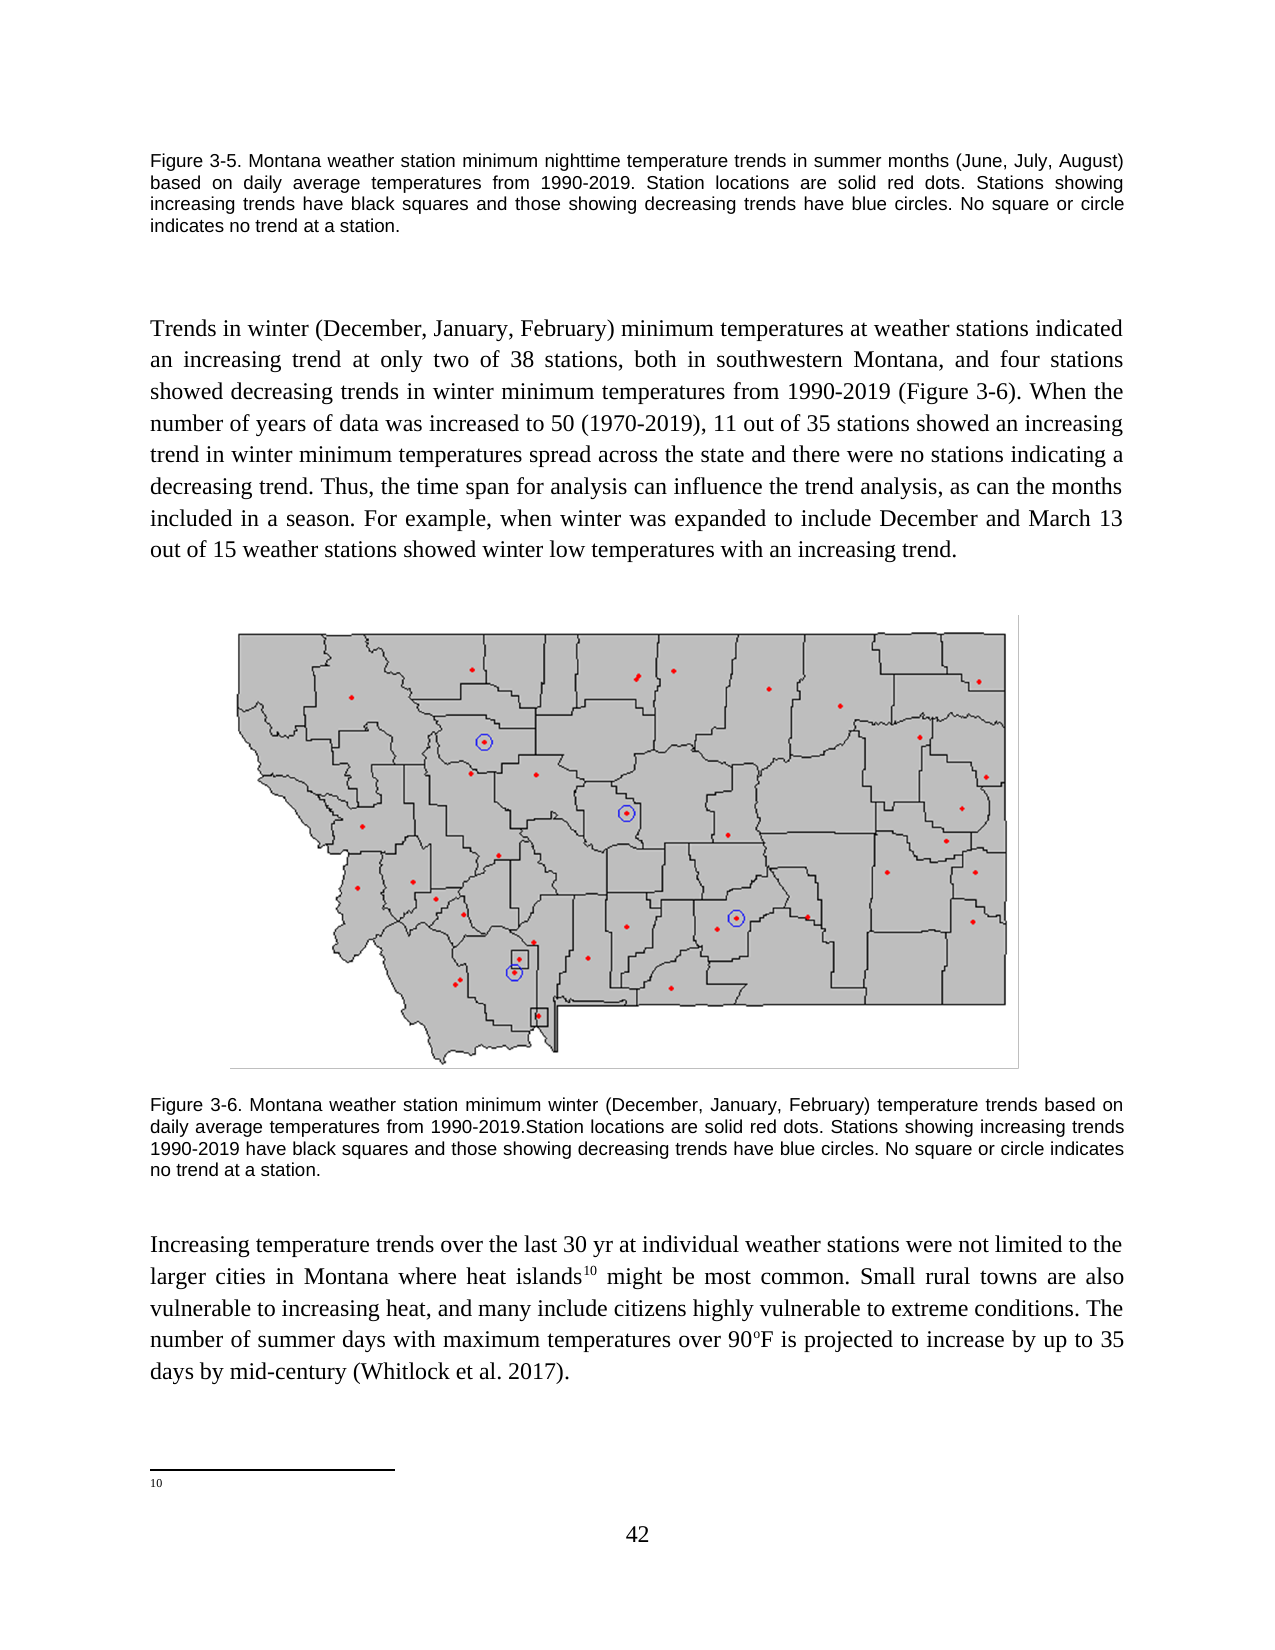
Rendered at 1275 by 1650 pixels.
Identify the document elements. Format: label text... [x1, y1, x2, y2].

text Figure 3-6. Montana weather station minimum winter (December, January, February) temperature trends based on daily average temperatures from 1990-2019.Station locations are solid red dots. Stations showing increasing trends 1990-2019 have black squares and those showing decreasing trends have blue circles. No square or circle indicates no trend at a station. [150, 1094, 1125, 1181]
text Increasing temperature trends over the last 30 yr at individual weather stations were not limited to the larger cities in Montana where heat islands might be most common. Small rural towns are also vulnerable to increasing heat, and many include citizens highly vulnerable to extreme conditions. The number of summer days with maximum temperatures over 90oF is projected to increase by up to 35 days by mid-century (Whitlock et al. 2017). [150, 1231, 1125, 1385]
picture [225, 615, 1050, 1076]
text Figure 3-5. Montana weather station minimum nighttime temperature trends in summer months (June, July, August) based on daily average temperatures from 1990-2019. Station locations are solid red dots. Stations showing increasing trends have black squares and those showing decreasing trends have blue circles. No square or circle indicates no trend at a station. [150, 150, 1125, 236]
text Trends in winter (December, January, February) minimum temperatures at weather stations indicated an increasing trend at only two of 38 stations, both in southwestern Montana, and four stations showed decreasing trends in winter minimum temperatures from 1990-2019 (Figure 3-6). When the number of years of data was increased to 50 (1970-2019), 11 out of 35 stations showed an increasing trend in winter minimum temperatures spread across the state and there were no stations indicating a decreasing trend. Thus, the time span for analysis can influence the trend analysis, as can the months included in a season. For example, when winter was expanded to include December and March 13 out of 15 weather stations showed winter low temperatures with an increasing trend. [150, 314, 1125, 563]
